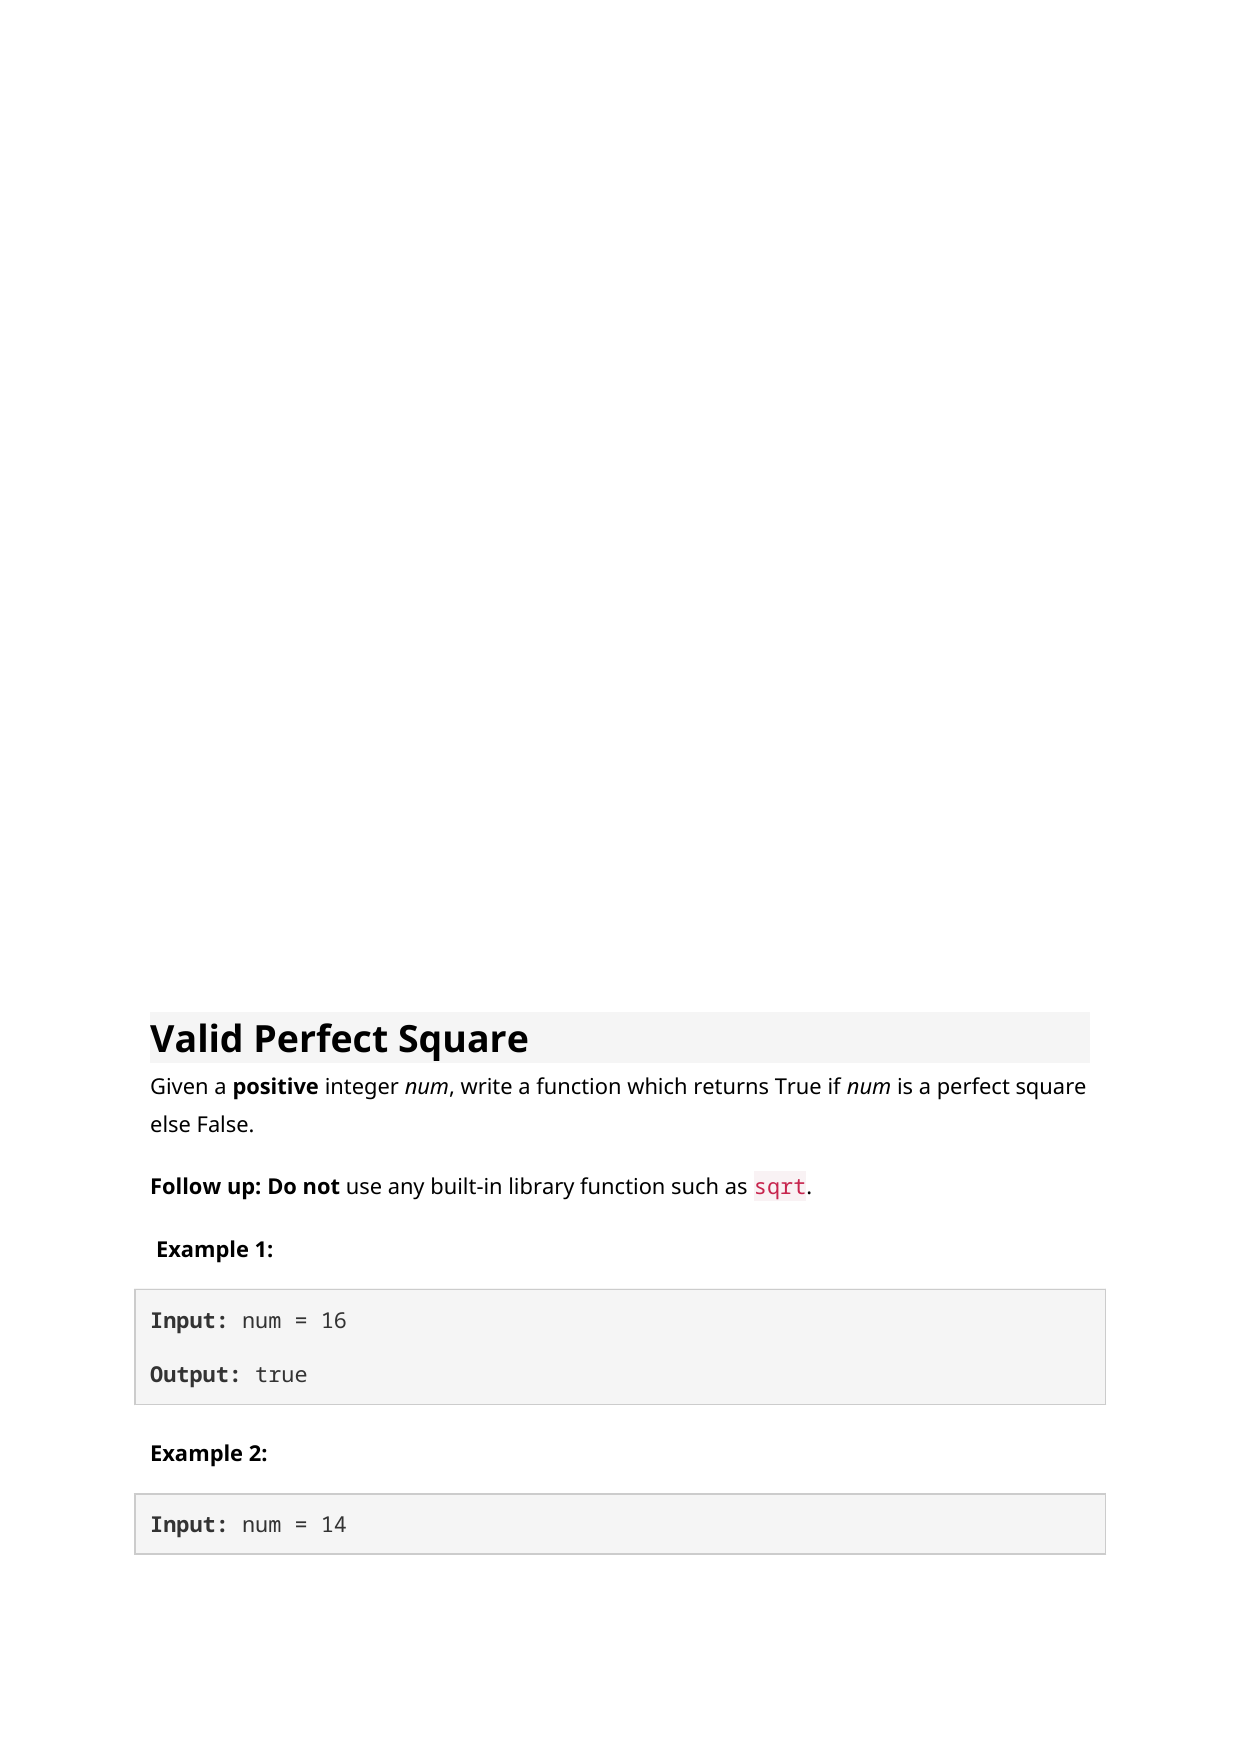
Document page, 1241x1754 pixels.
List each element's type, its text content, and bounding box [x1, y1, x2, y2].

text Follow up: Do not use any built-in library function such as sqrt. [150, 1163, 1090, 1201]
text Input: num = 14 [136, 1495, 1105, 1553]
text Example 2: [150, 1430, 1090, 1468]
text Given a positive integer num, write a function which returns True if num is a perfect square else False. [150, 1063, 1090, 1138]
text Valid Perfect Square [150, 1012, 1090, 1063]
text Output: true [136, 1343, 1105, 1404]
text Input: num = 16 [136, 1290, 1105, 1334]
text Example 1: [150, 1226, 1090, 1263]
